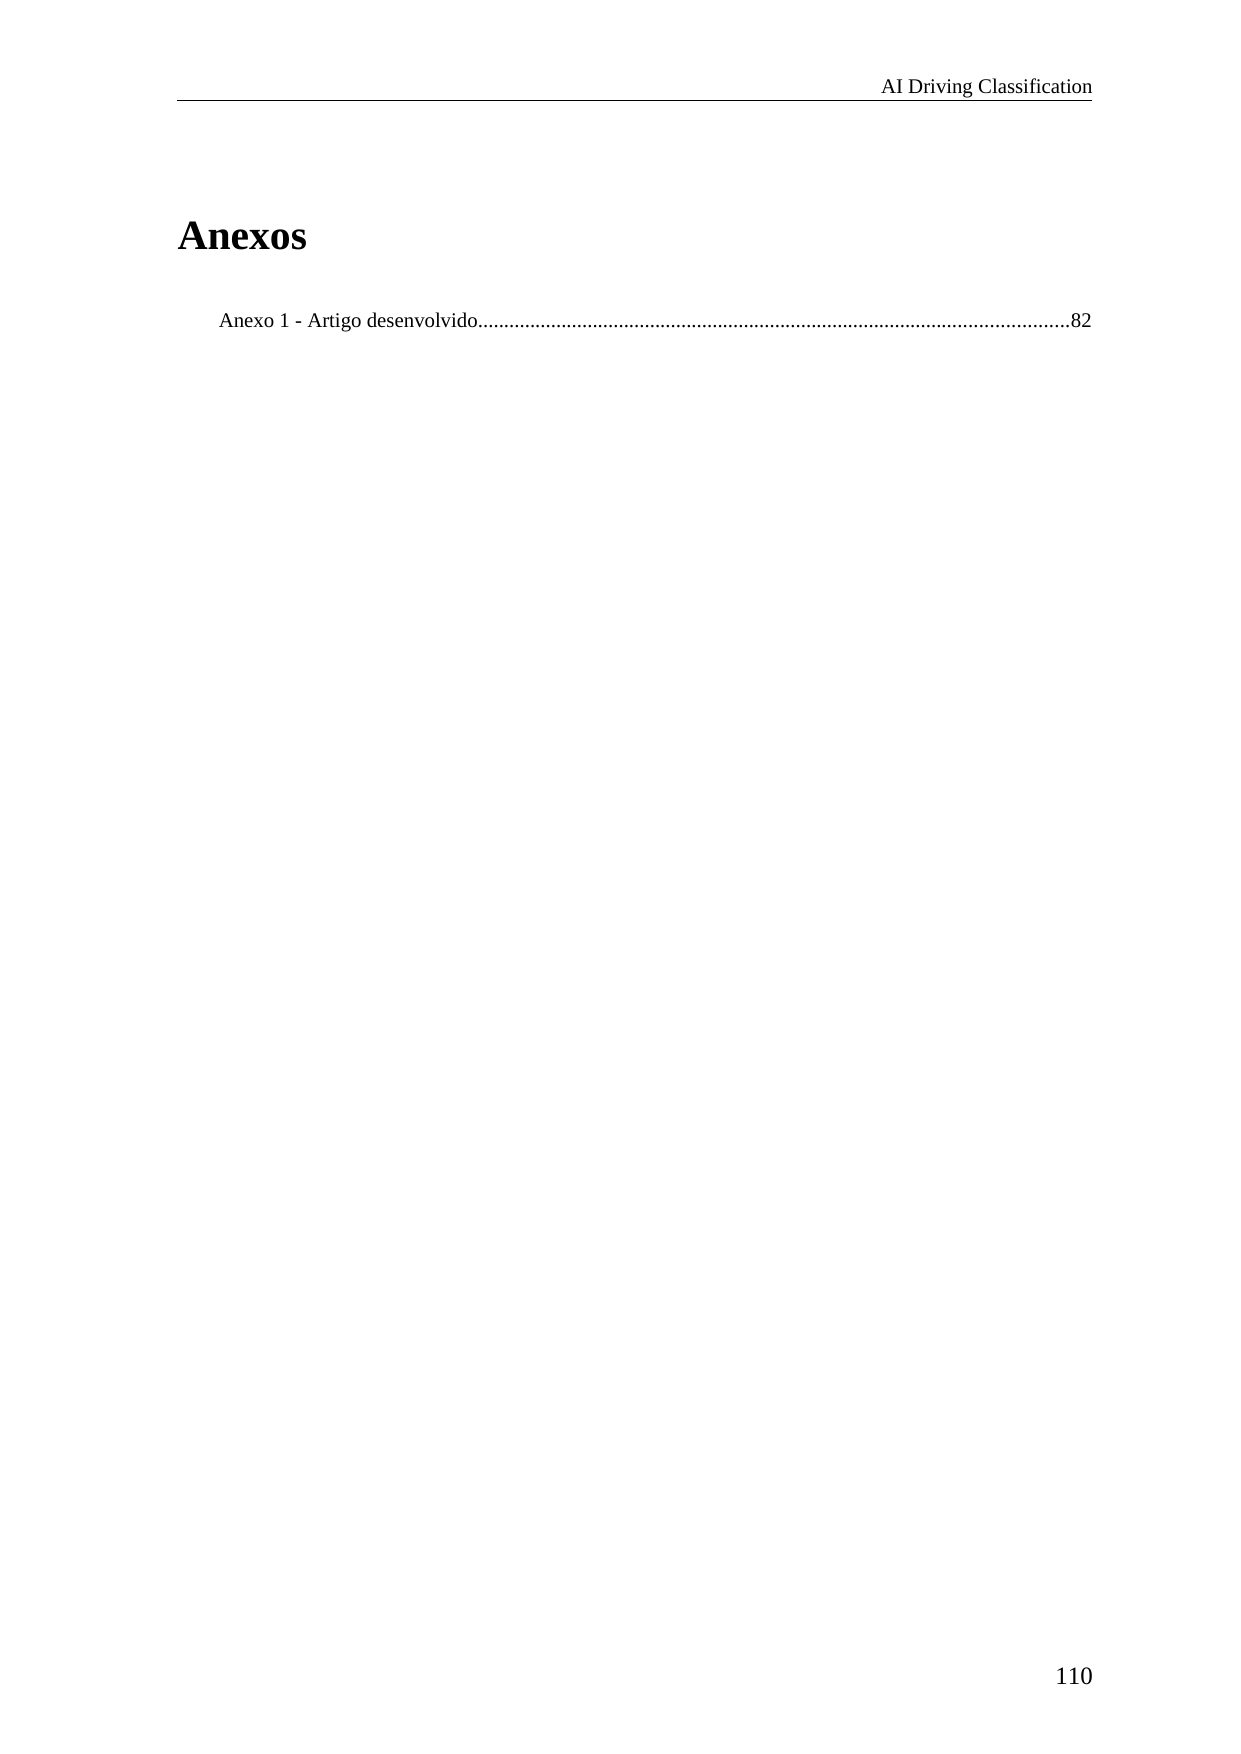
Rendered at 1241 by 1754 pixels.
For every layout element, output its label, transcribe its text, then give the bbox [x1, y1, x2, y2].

text Anexo 1 - Artigo desenvolvido 82 [177, 308, 1092, 332]
subtitle Anexos [177, 210, 1092, 258]
